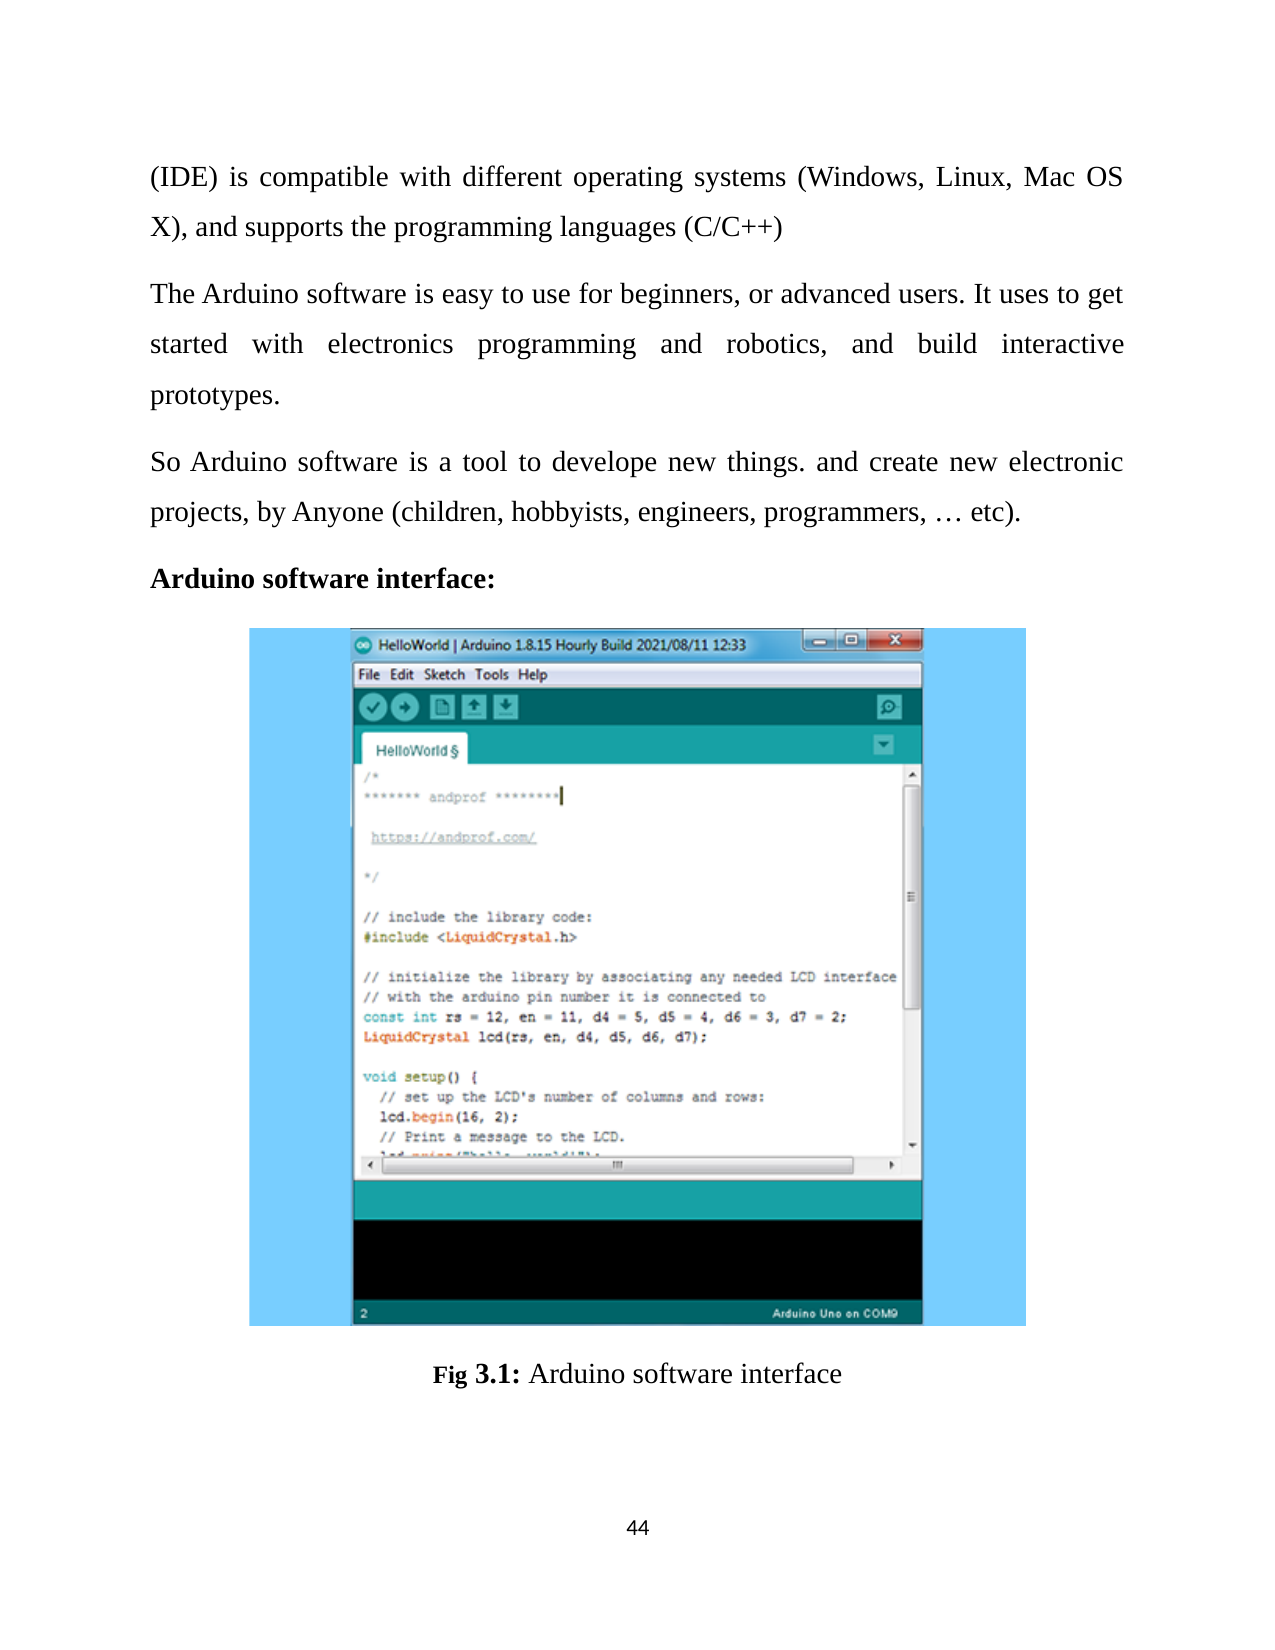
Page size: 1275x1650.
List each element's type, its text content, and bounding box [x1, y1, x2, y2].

text So Arduino software is a tool to develope new things. and create new electronic projects, by Anyone (children, hobbyists, engineers, programmers, … etc). [150, 444, 1125, 528]
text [150, 159, 1125, 243]
picture [249, 628, 1026, 1326]
text Arduino software interface: [150, 561, 1125, 595]
text Fig 3.1: Arduino software interface [150, 1356, 1125, 1389]
text The Arduino software is easy to use for beginners, or advanced users. It uses to get started with electronics programming and robotics, and build interactive prototypes. [150, 276, 1125, 411]
